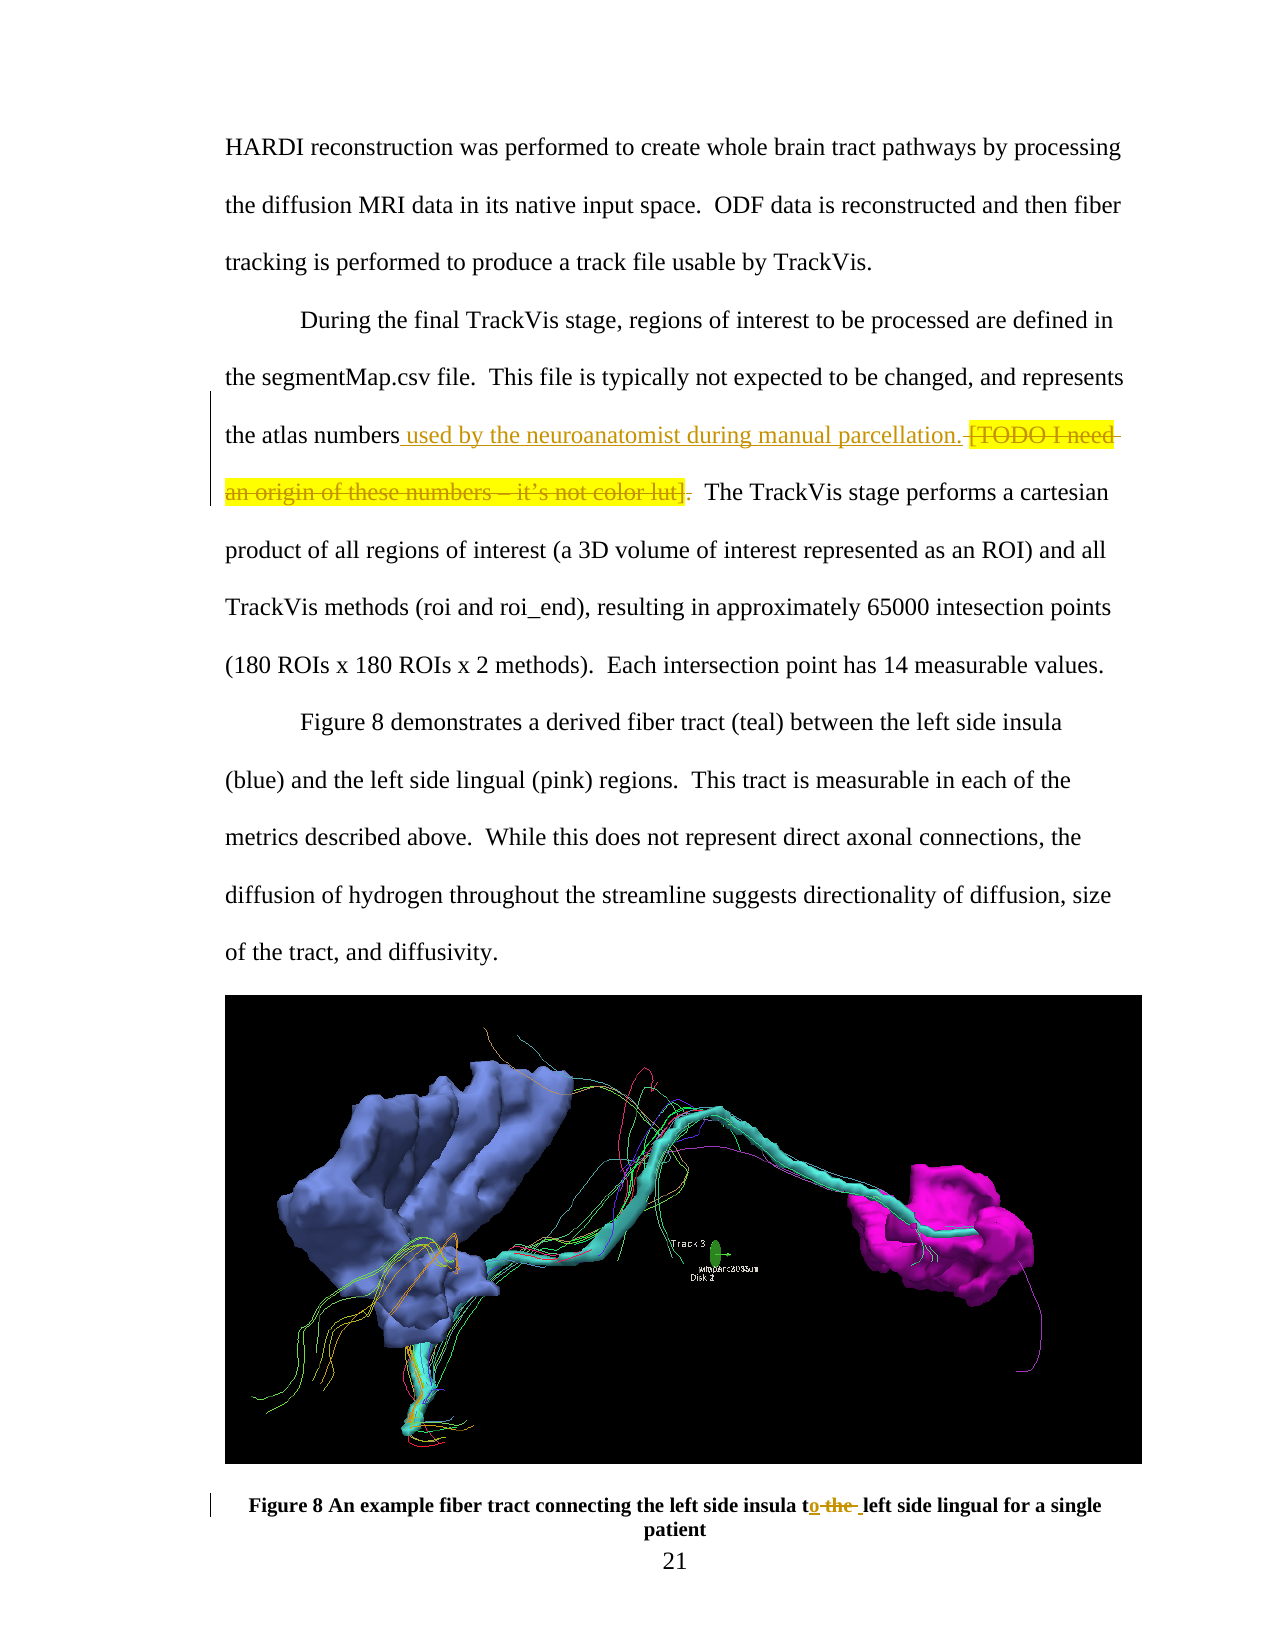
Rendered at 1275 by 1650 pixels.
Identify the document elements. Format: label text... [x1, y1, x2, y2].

text Figure 8 An example fiber tract connecting the left side insula tleft side lingual for a single patient [225, 1493, 1125, 1541]
text Figure 8 demonstrates a derived fiber tract (teal) between the left side insula (blue) and the left side lingual (pink) regions. This tract is measurable in each of the metrics described above. While this does not represent direct axonal connections, the diffusion of hydrogen throughout the streamline suggests directionality of diffusion, size of the tract, and diffusivity. [225, 707, 1125, 966]
picture [225, 995, 1142, 1464]
text HARDI reconstruction was performed to create whole brain tract pathways by processing the diffusion MRI data in its native input space. ODF data is reconstructed and then fiber tracking is performed to produce a track file usable by TrackVis. [225, 132, 1125, 276]
text During the final TrackVis stage, regions of interest to be processed are defined in the segmentMap.csv file. This file is typically not expected to be changed, and represents the atlas numbers The TrackVis stage performs a cartesian product of all regions of interest (a 3D volume of interest represented as an ROI) and all TrackVis methods (roi and roi_end), resulting in approximately 65000 intesection points (180 ROIs x 180 ROIs x 2 methods). Each intersection point has 14 measurable values. [225, 305, 1125, 679]
